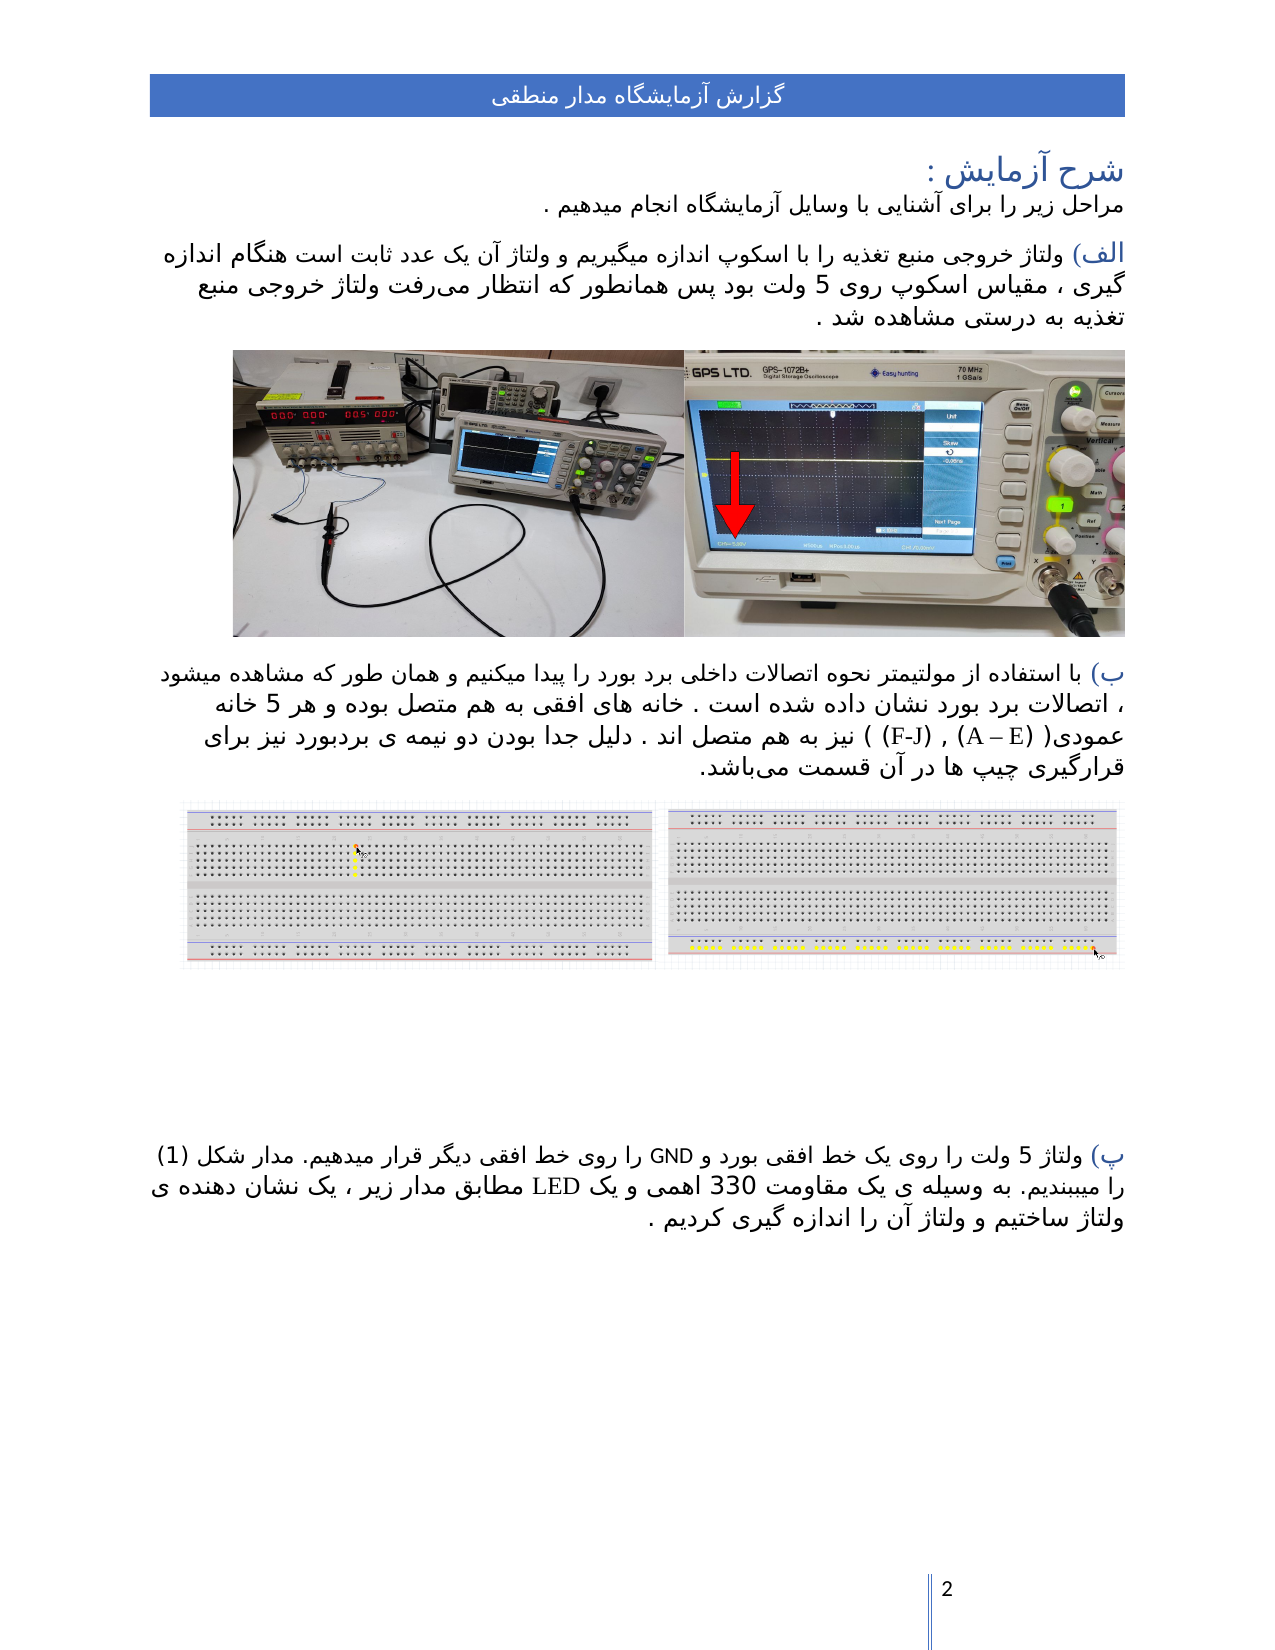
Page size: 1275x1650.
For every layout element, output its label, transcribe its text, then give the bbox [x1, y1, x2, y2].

text الف) ولتاژ خروجی منبع تغذیه را با اسکوپ اندازه میگیریم و ولتاژ آن یک عدد ثابت است هنگام اندازه گیری ، مقیاس اسکوپ روی 5 ولت بود پس همانطور که انتظار می‌رفت ولتاژ خروجی منبع تغذیه به درستی مشاهده شد . [150, 237, 1125, 331]
picture [232, 350, 1125, 637]
text مراحل زیر را برای آشنایی با وسایل آزمایشگاه انجام میدهیم . [150, 191, 1125, 218]
text پ) ولتاژ 5 ولت را روی یک خط افقی بورد و GND را روی خط افقی دیگر قرار میدهیم. مدار شکل (1) را میببندیم. به وسیله ی یک مقاومت 330 اهمی و یک LED مطابق مدار زیر ، یک نشان دهنده ی ولتاژ ساختیم و ولتاژ آن را اندازه گیری کردیم . [150, 1138, 1125, 1232]
subtitle شرح آزمایش : [150, 150, 1125, 188]
text ب) با استفاده از مولتیمتر نحوه اتصالات داخلی برد بورد را پیدا میکنیم و همان طور که مشاهده میشود ، اتصالات برد بورد نشان داده شده است . خانه های افقی به هم متصل بوده و هر 5 خانه عمودی( (A – E) , (F-J) ) نیز به هم متصل اند . دلیل جدا بودن دو نیمه ی بردبورد نیز برای قرارگیری چیپ ها در آن قسمت می‌باشد. [150, 656, 1125, 781]
picture [179, 800, 1125, 970]
